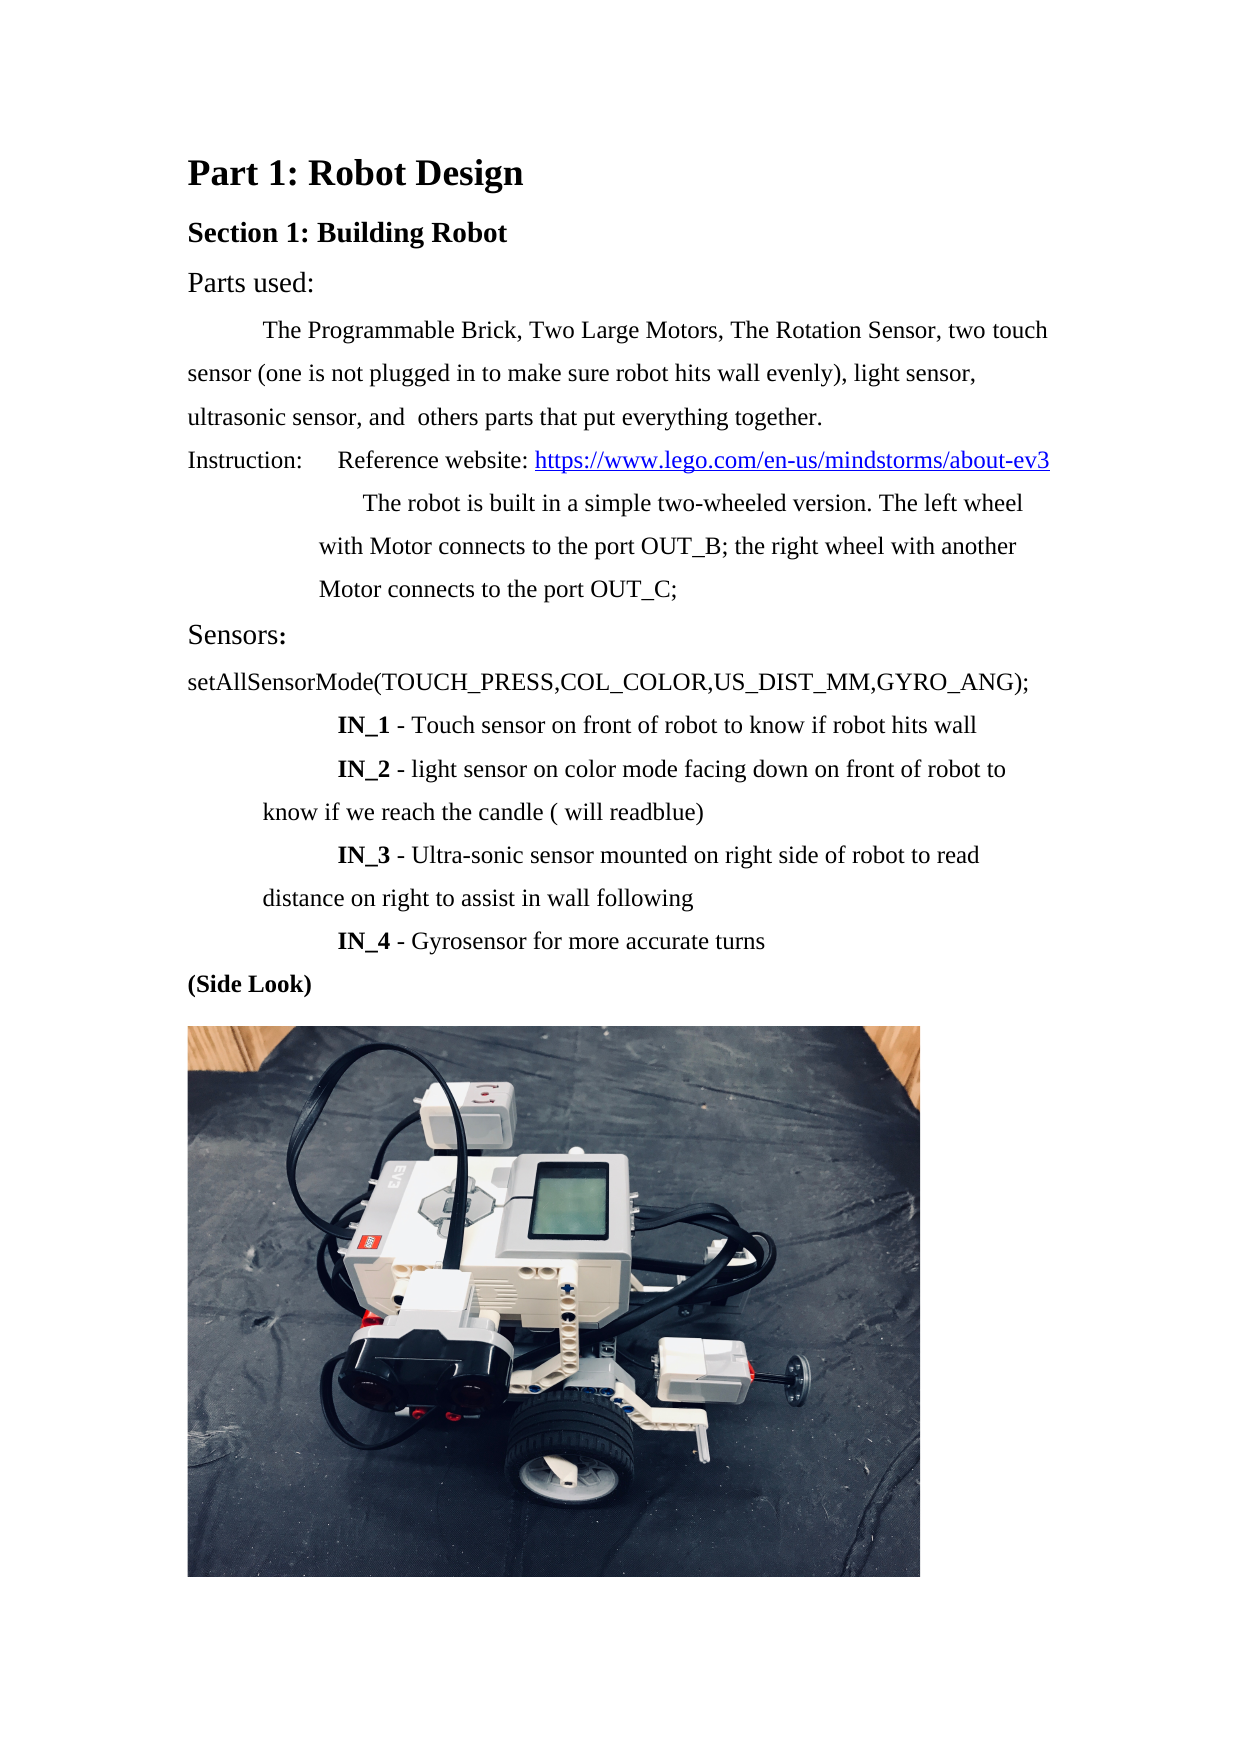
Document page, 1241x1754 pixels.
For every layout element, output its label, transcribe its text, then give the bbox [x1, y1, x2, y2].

text The robot is built in a simple two-wheeled version. The left wheel with Motor connects to the port OUT_B; the right wheel with another Motor connects to the port OUT_C; [319, 488, 1053, 603]
text Section 1: Building Robot [187, 215, 1053, 248]
text setAllSensorMode(TOUCH_PRESS,COL_COLOR,US_DIST_MM,GYRO_ANG); [187, 667, 1053, 696]
text Sensors: [187, 617, 1053, 651]
text IN_2 - light sensor on color mode facing down on front of robot to know if we reach the candle ( will readblue) [262, 754, 1053, 826]
text The Programmable Brick, Two Large Motors, The Rotation Sensor, two touch sensor (one is not plugged in to make sure robot hits wall evenly), light sensor, ultrasonic sensor, and others parts that put everything together. [187, 315, 1053, 430]
text IN_3 - Ultra-sonic sensor mounted on right side of robot to read distance on right to assist in wall following [262, 840, 1053, 912]
text IN_1 - Touch sensor on front of robot to know if robot hits wall [262, 711, 1053, 739]
picture [187, 1026, 921, 1577]
text (Side Look) [187, 969, 1053, 998]
text Parts used: [187, 265, 1053, 298]
text Instruction: Reference website: https://www.lego.com/en-us/mindstorms/about-ev3 [187, 445, 1053, 473]
text IN_4 - Gyrosensor for more accurate turns [262, 926, 1053, 955]
text Part 1: Robot Design [187, 150, 1053, 193]
